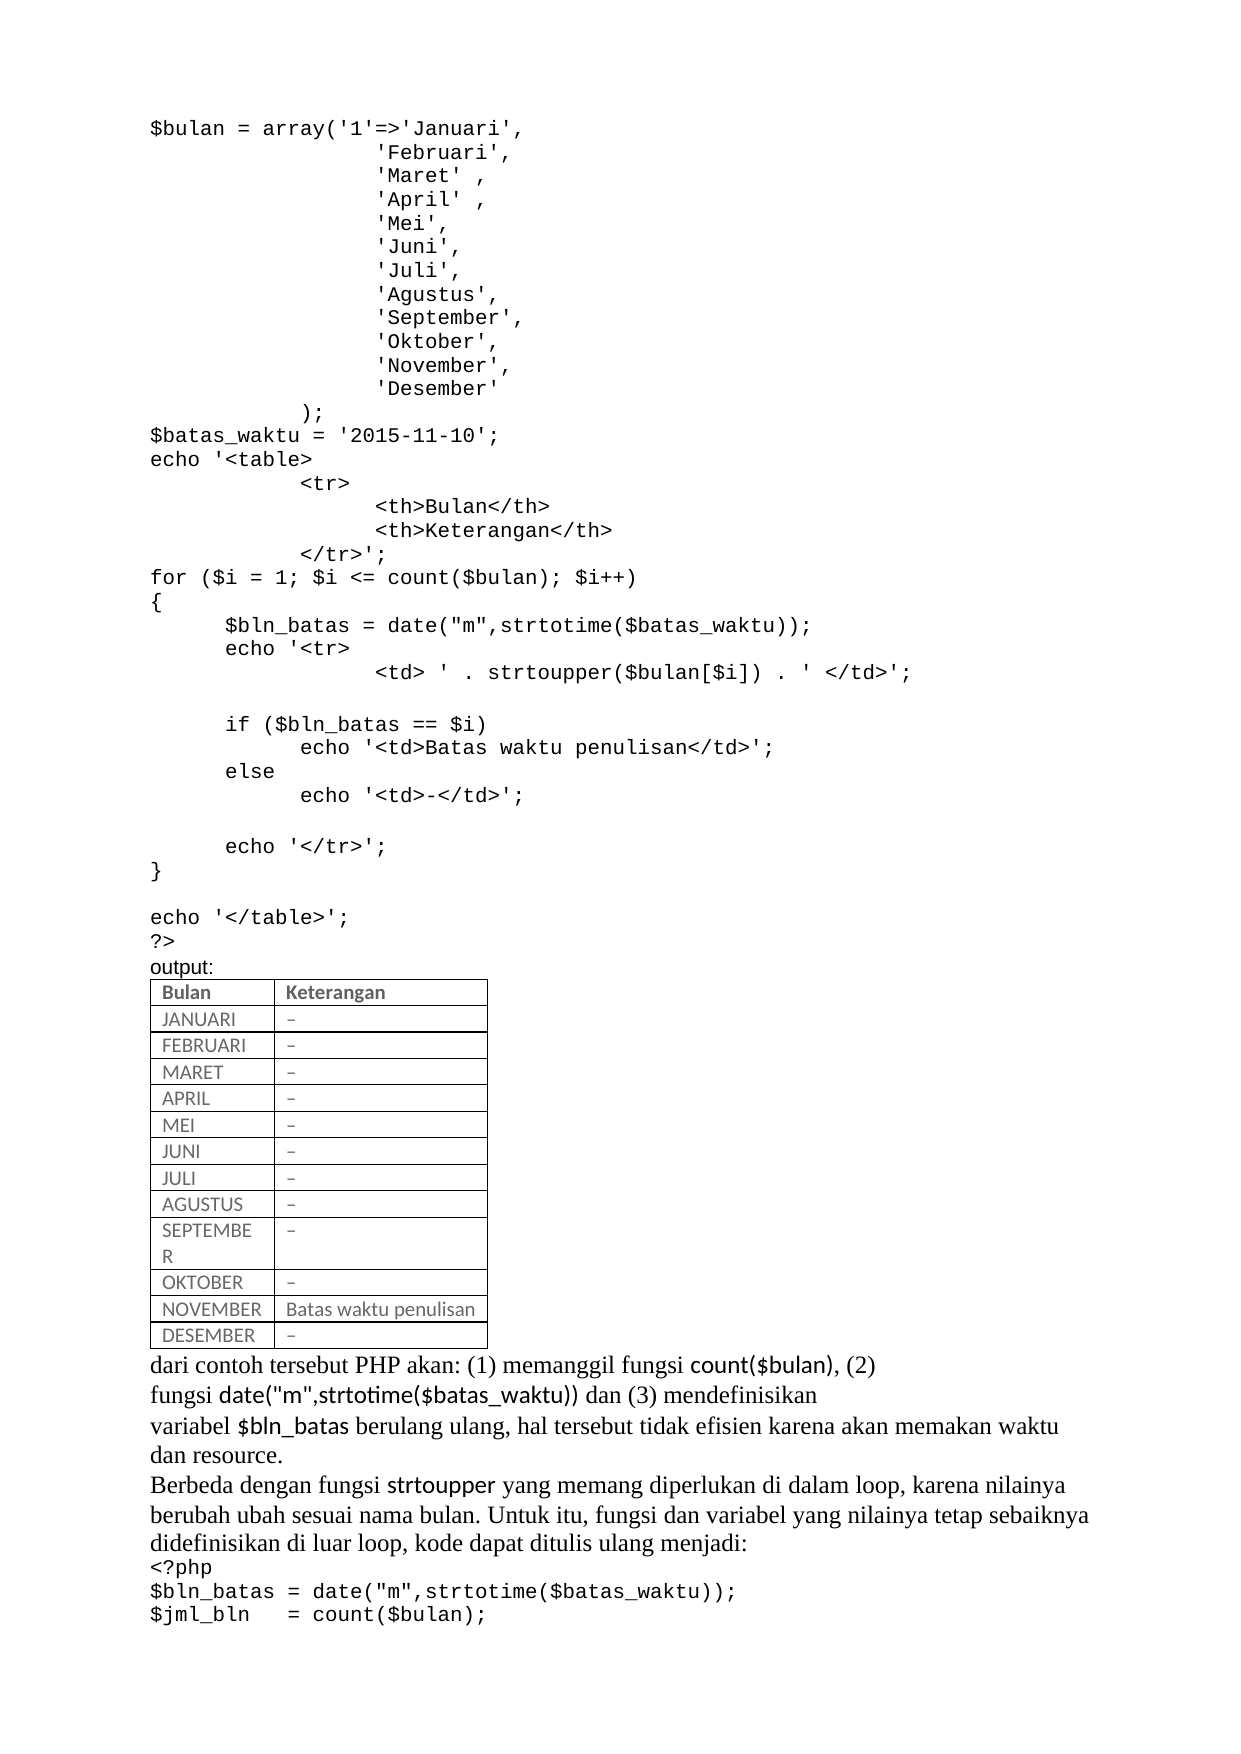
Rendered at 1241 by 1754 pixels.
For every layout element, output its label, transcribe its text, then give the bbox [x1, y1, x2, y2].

table_cell – [275, 1138, 487, 1164]
text echo '<tr> [150, 638, 1090, 662]
table_cell – [275, 1033, 487, 1058]
text { [150, 591, 1090, 615]
text dari contoh tersebut PHP akan: (1) memanggil fungsi count($bulan), (2) fungsi date("m",strtotime($batas_waktu)) dan (3) mendefinisikan variabel $bln_batas berulang ulang, hal tersebut tidak efisien karena akan memakan waktu dan resource. [150, 1349, 1090, 1469]
text 'Maret' , [150, 165, 1090, 189]
text for ($i = 1; $i <= count($bulan); $i++) [150, 567, 1090, 591]
text 'Mei', [150, 213, 1090, 236]
table_cell JUNI [151, 1138, 274, 1164]
table_cell AGUSTUS [151, 1191, 274, 1217]
table_cell JULI [151, 1165, 274, 1190]
text 'Juli', [150, 260, 1090, 284]
text echo '</tr>'; [150, 836, 1090, 860]
text 'Oktober', [150, 331, 1090, 354]
table_cell – [275, 1085, 487, 1111]
table_cell – [275, 1218, 487, 1268]
text 'November', [150, 354, 1090, 378]
text <?php [150, 1557, 1090, 1581]
text <th>Bulan</th> [150, 496, 1090, 520]
table_cell MARET [151, 1059, 274, 1084]
text ); [150, 402, 1090, 426]
text } [150, 860, 1090, 883]
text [150, 1581, 1090, 1604]
table_cell – [275, 1006, 487, 1031]
table_cell Batas waktu penulisan [275, 1296, 487, 1321]
text 'September', [150, 307, 1090, 331]
table_header Keterangan [275, 980, 487, 1005]
text Berbeda dengan fungsi strtoupper yang memang diperlukan di dalam loop, karena nilainya berubah ubah sesuai nama bulan. Untuk itu, fungsi dan variabel yang nilainya tetap sebaiknya didefinisikan di luar loop, kode dapat ditulis ulang menjadi: [150, 1469, 1090, 1557]
text $jml_bln = count($bulan); [150, 1604, 1090, 1628]
text 'Februari', [150, 142, 1090, 165]
text <tr> [150, 473, 1090, 496]
text echo '<td>Batas waktu penulisan</td>'; [150, 737, 1090, 761]
text else [150, 761, 1090, 784]
text 'Agustus', [150, 284, 1090, 307]
table_cell FEBRUARI [151, 1033, 274, 1058]
table_cell – [275, 1059, 487, 1084]
table_cell SEPTEMBER [151, 1218, 274, 1268]
text if ($bln_batas == $i) [150, 714, 1090, 737]
text output: [150, 954, 1090, 978]
text $bln_batas = date("m",strtotime($batas_waktu)); [150, 615, 1090, 638]
table_cell MEI [151, 1112, 274, 1137]
table_cell – [275, 1112, 487, 1137]
table_cell NOVEMBER [151, 1296, 274, 1321]
text </tr>'; [150, 544, 1090, 567]
table_cell APRIL [151, 1085, 274, 1111]
text 'Juni', [150, 236, 1090, 260]
text echo '</table>'; [150, 907, 1090, 931]
text echo '<table> [150, 449, 1090, 473]
table_cell – [275, 1191, 487, 1217]
text 'Desember' [150, 378, 1090, 402]
table_cell – [275, 1323, 487, 1348]
text <td> ' . strtoupper($bulan[$i]) . ' </td>'; [150, 662, 1090, 686]
table_cell JANUARI [151, 1006, 274, 1031]
table_cell OKTOBER [151, 1270, 274, 1295]
text $batas_waktu = '2015-11-10'; [150, 426, 1090, 449]
table_cell DESEMBER [151, 1323, 274, 1348]
text echo '<td>-</td>'; [150, 784, 1090, 808]
text $bulan = array('1'=>'Januari', [150, 118, 1090, 142]
text ?> [150, 931, 1090, 954]
table_cell – [275, 1165, 487, 1190]
text 'April' , [150, 189, 1090, 213]
text <th>Keterangan</th> [150, 520, 1090, 544]
table_cell – [275, 1270, 487, 1295]
table_header Bulan [151, 980, 274, 1005]
